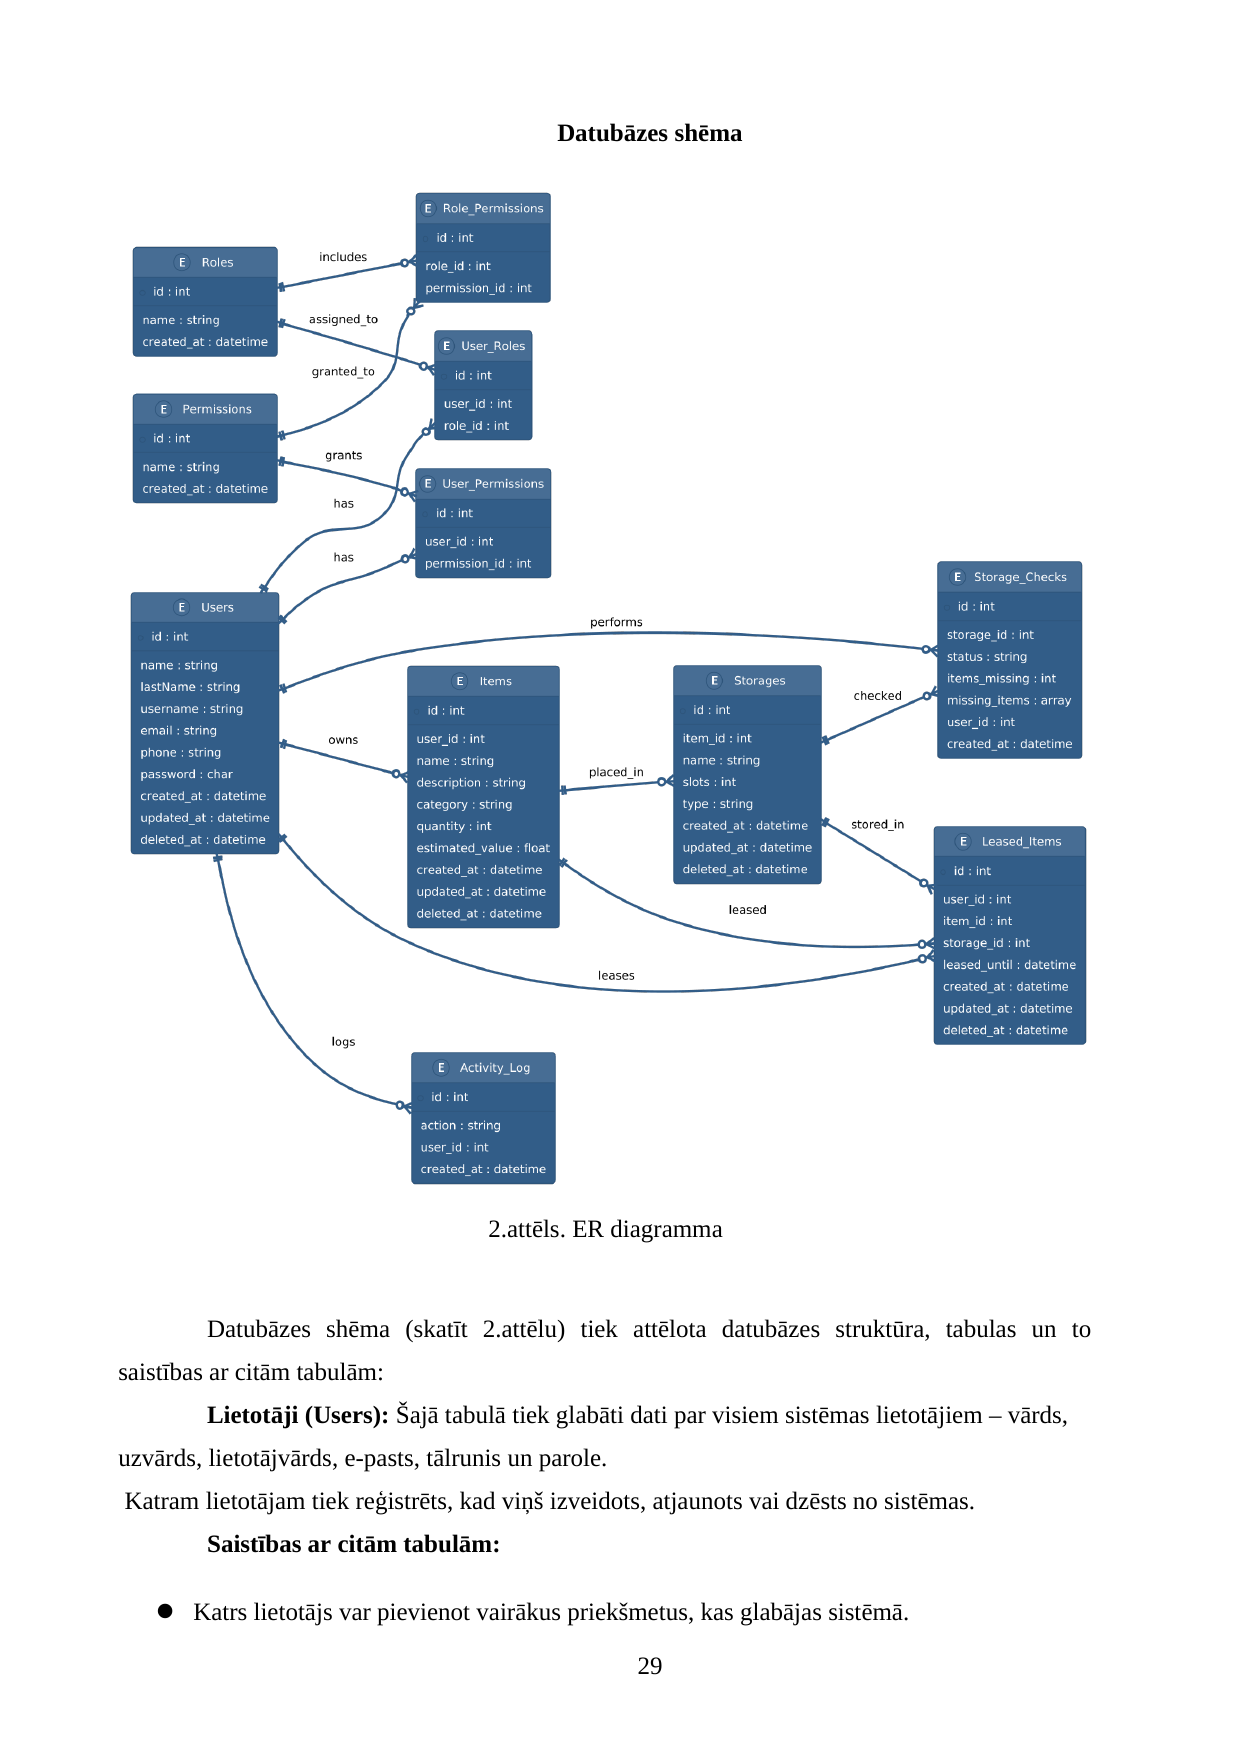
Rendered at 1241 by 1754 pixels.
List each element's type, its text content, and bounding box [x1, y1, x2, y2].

picture [117, 179, 1094, 1192]
text Saistības ar citām tabulām: [118, 1529, 1092, 1558]
list Katrs lietotājs var pievienot vairākus priekšmetus, kas glabājas sistēmā. [156, 1597, 1092, 1626]
subtitle Datubāzes shēma [118, 118, 1092, 147]
text Datubāzes shēma (skatīt 2.attēlu) tiek attēlota datubāzes struktūra, tabulas un to saistības ar citām tabulām: [118, 1314, 1092, 1386]
text Lietotāji (Users): Šajā tabulā tiek glabāti dati par visiem sistēmas lietotājiem – vārds, uzvārds, lietotājvārds, e-pasts, tālrunis un parole. Katram lietotājam tiek reģistrēts, kad viņš izveidots, atjaunots vai dzēsts no sistēmas. [118, 1400, 1092, 1515]
